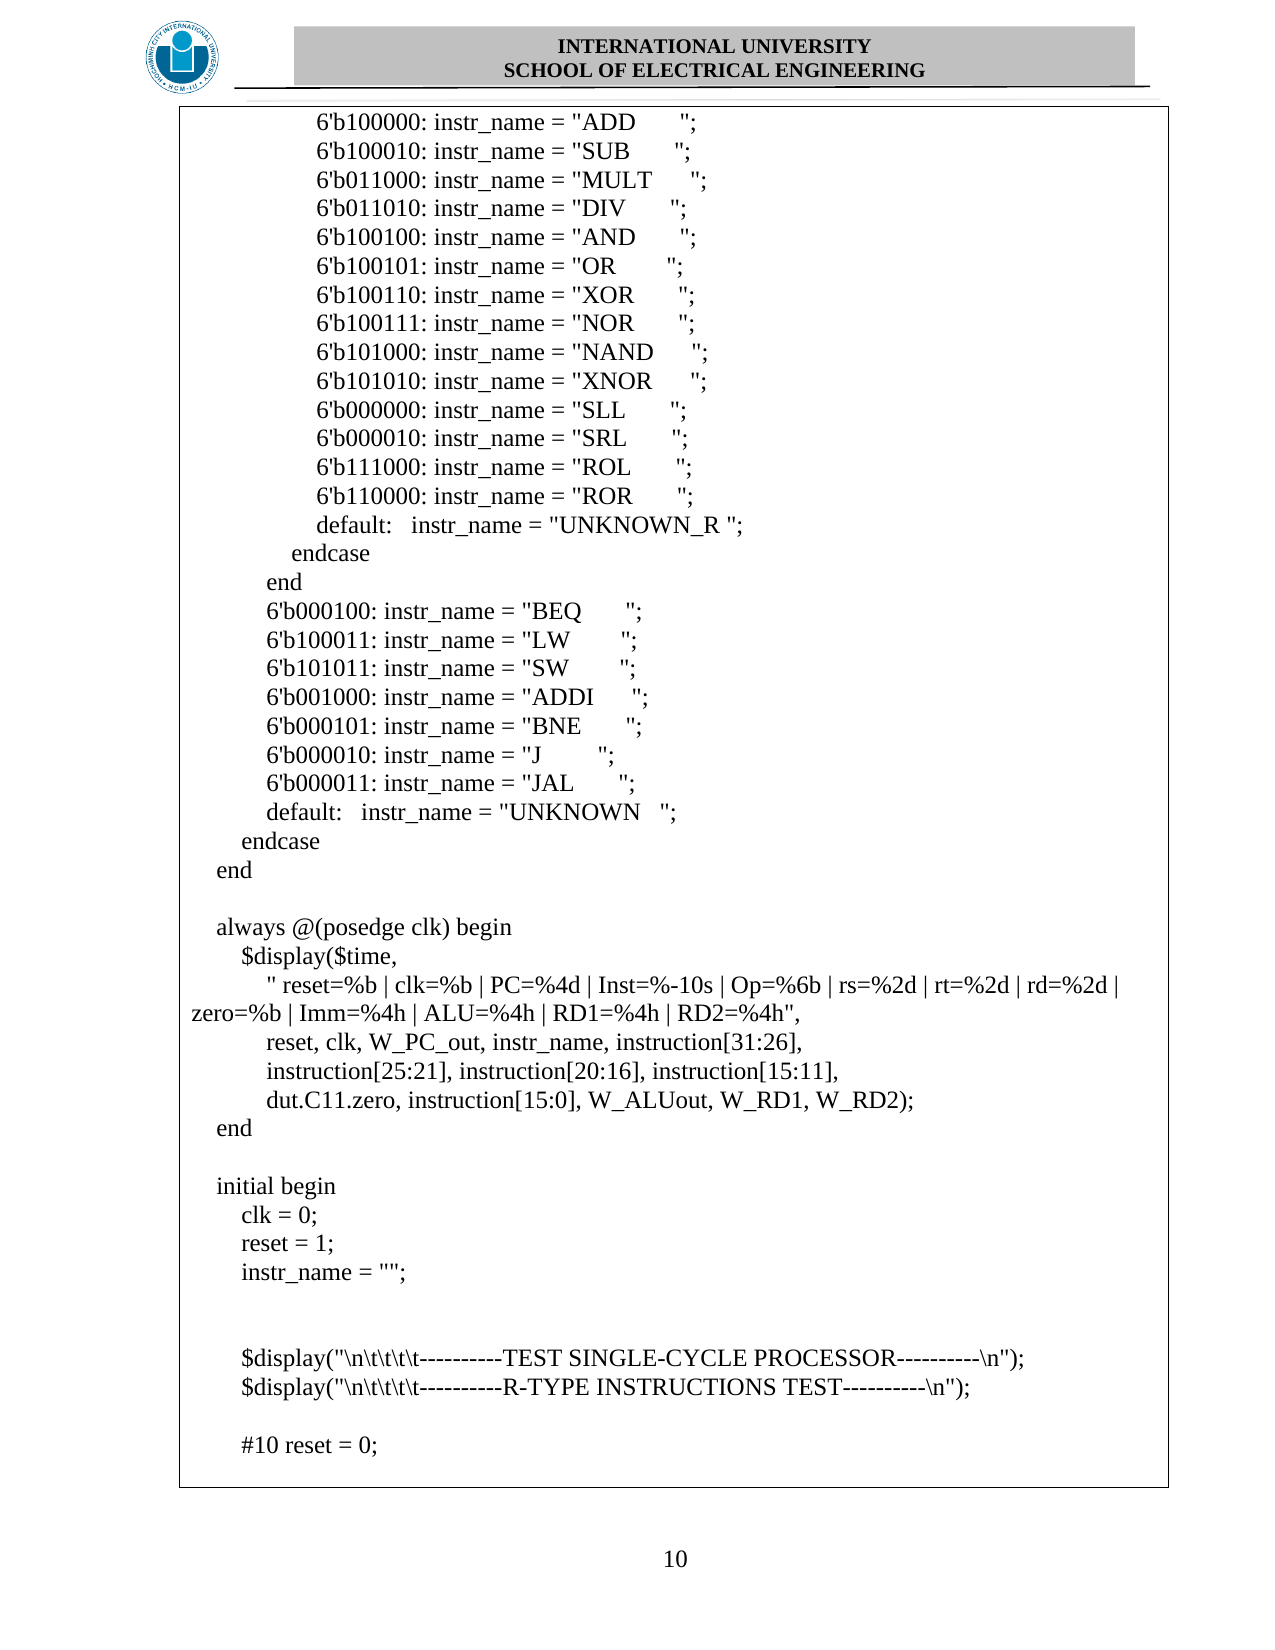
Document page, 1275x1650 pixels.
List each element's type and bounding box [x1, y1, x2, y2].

table_cell [180, 107, 1168, 1487]
picture [144, 19, 219, 95]
